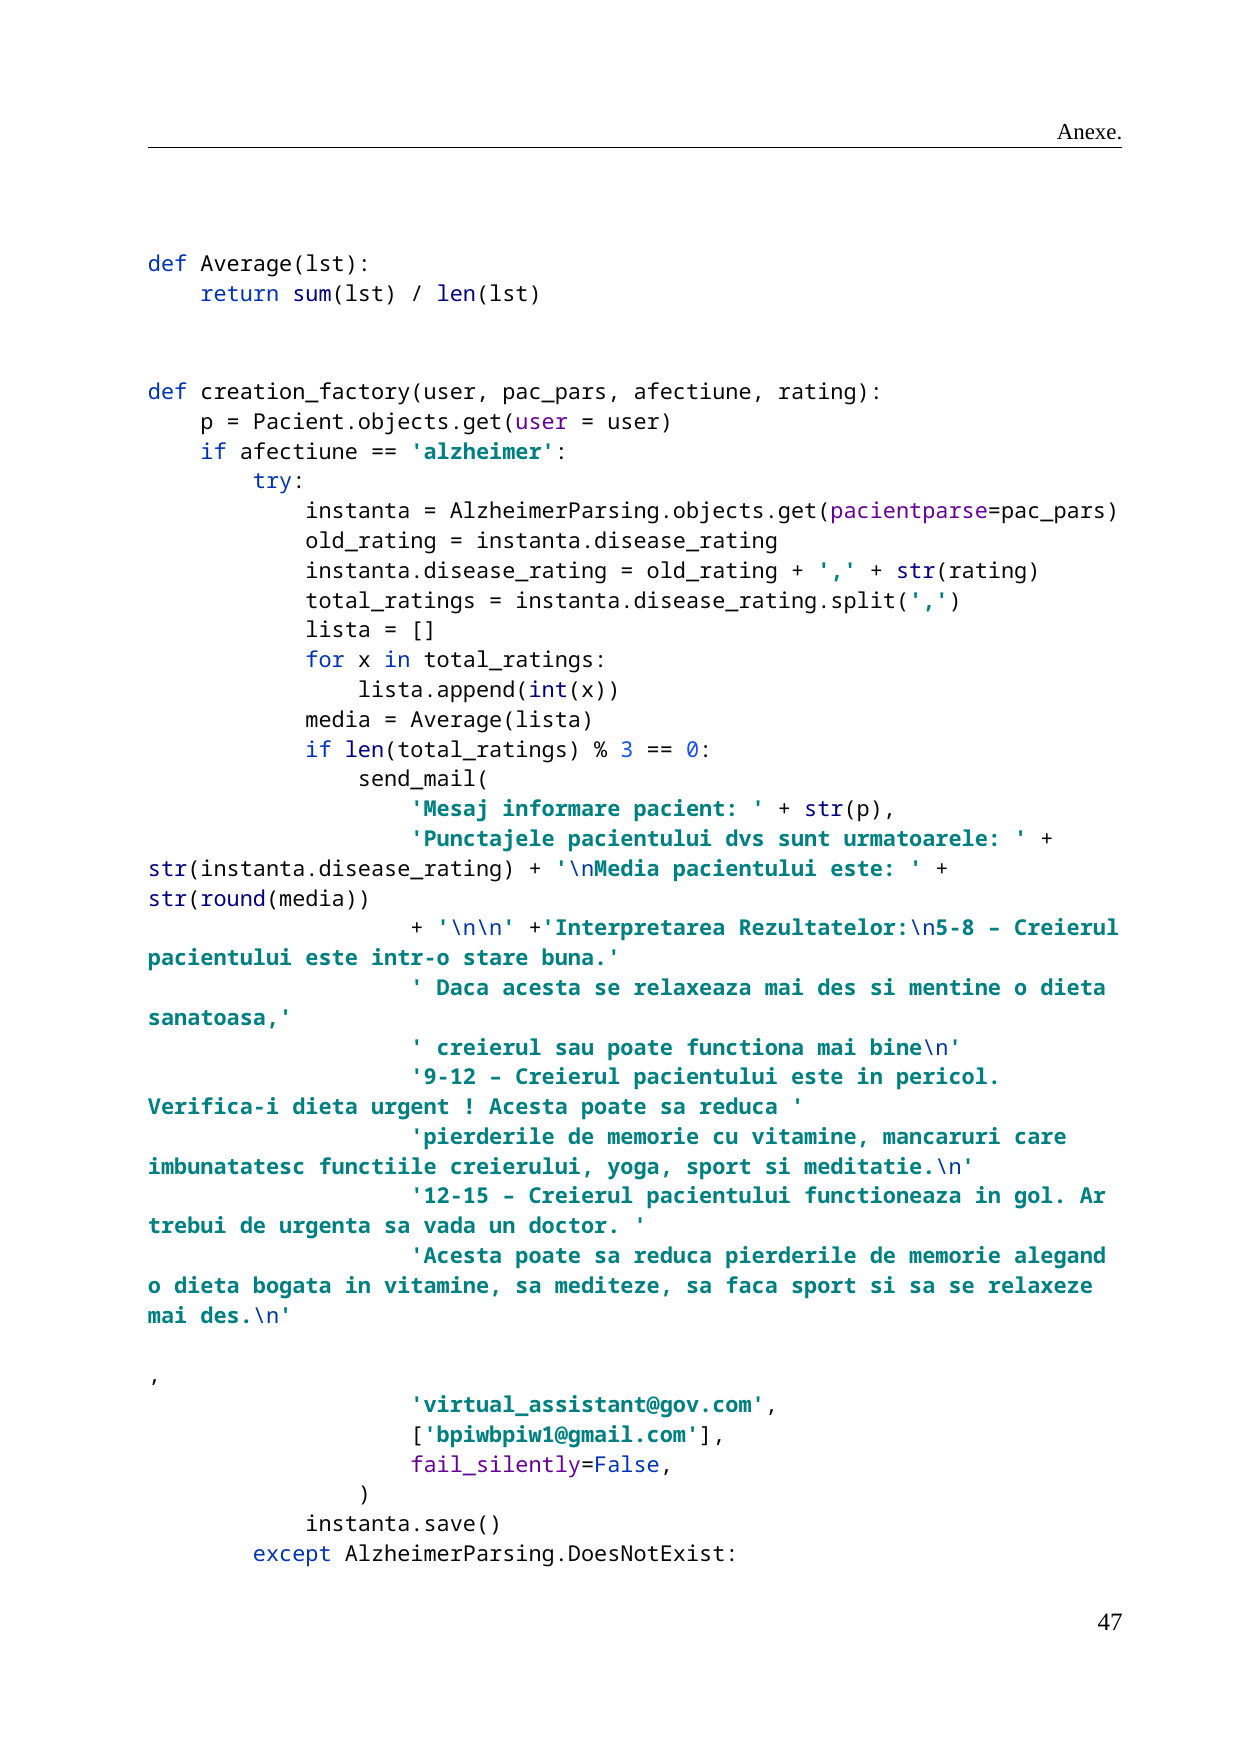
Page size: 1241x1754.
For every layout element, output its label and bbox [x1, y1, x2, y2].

text [148, 180, 1122, 1568]
